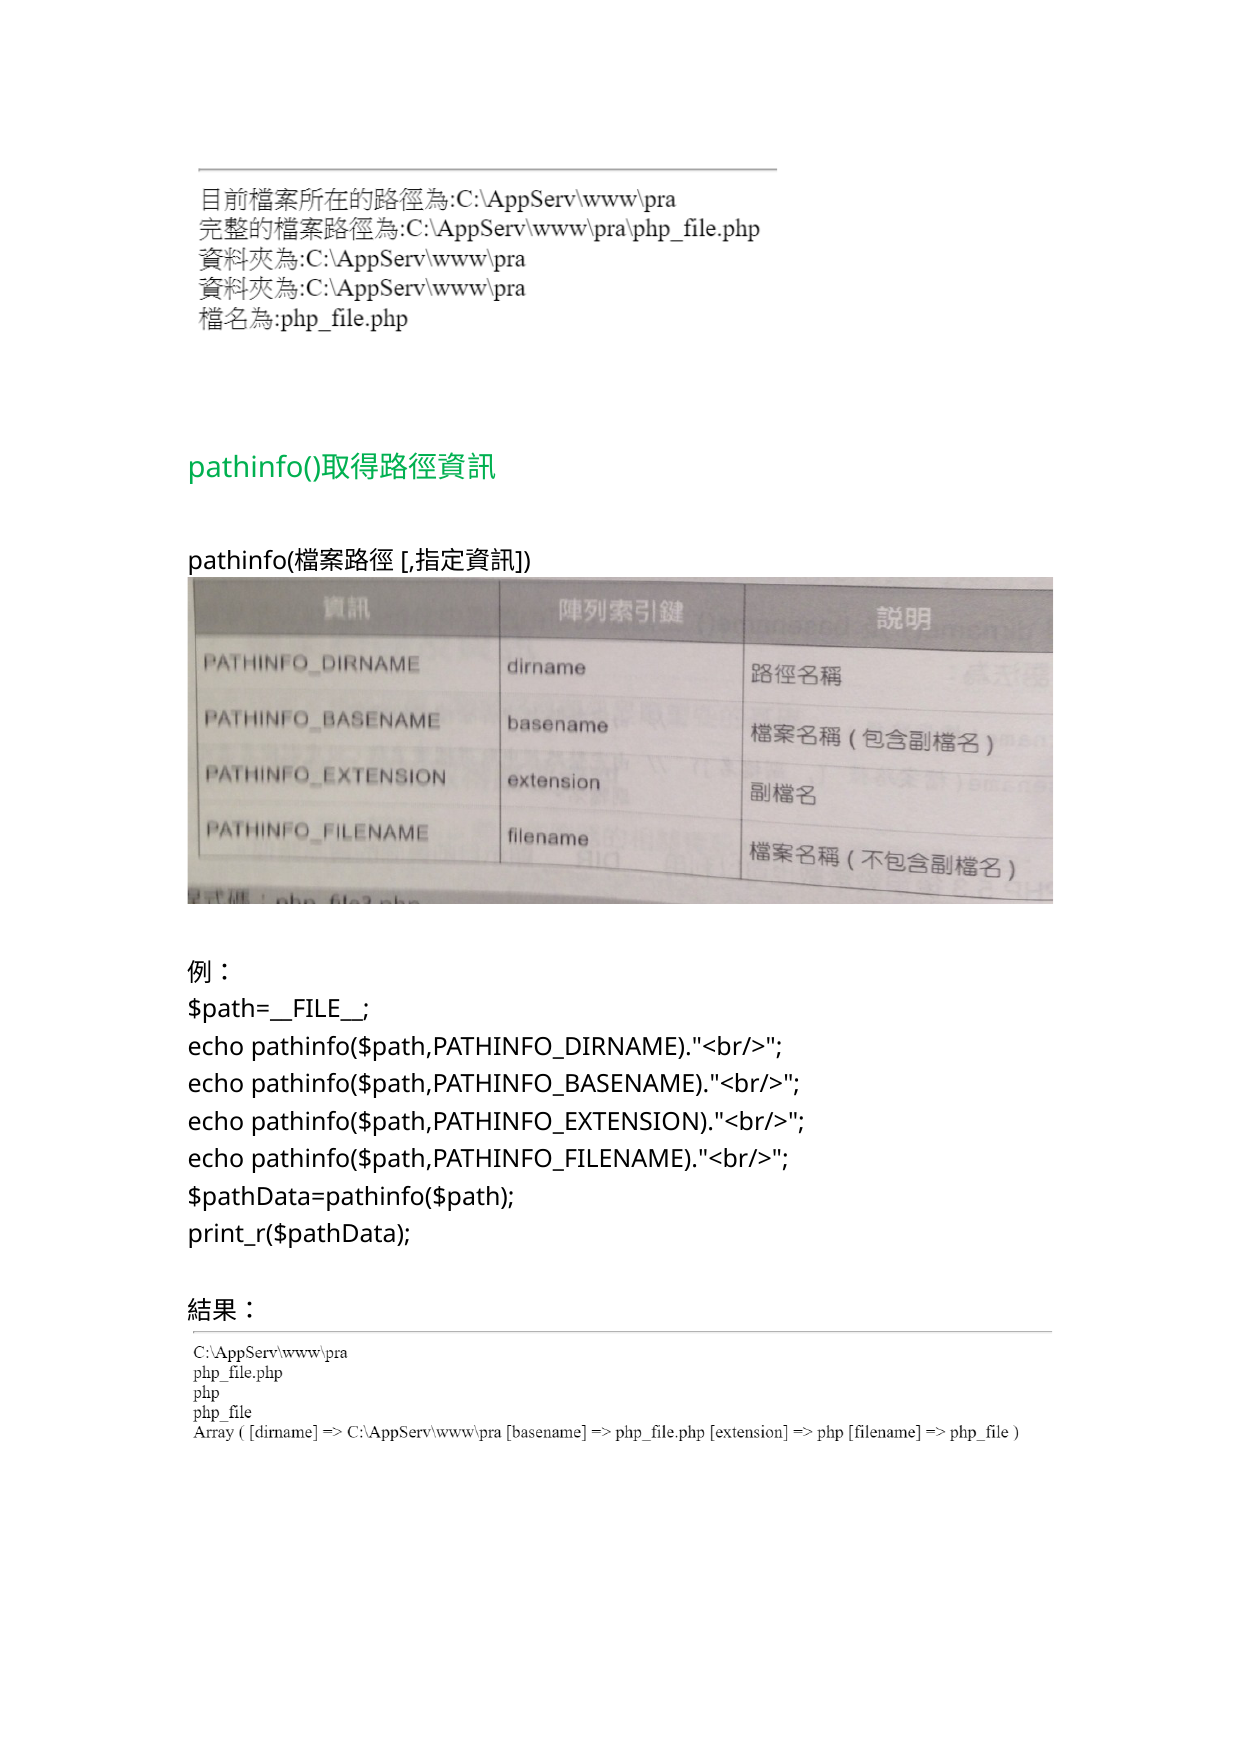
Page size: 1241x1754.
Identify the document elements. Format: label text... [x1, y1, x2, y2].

text pathinfo(檔案路徑 [,指定資訊]) [187, 539, 1053, 577]
text echo pathinfo($path,PATHINFO_DIRNAME)."<br/>"; [187, 1027, 1053, 1064]
text 例： [187, 952, 1053, 989]
text print_r($pathData); [187, 1214, 1053, 1252]
text echo pathinfo($path,PATHINFO_BASENAME)."<br/>"; [187, 1064, 1053, 1102]
picture [187, 1327, 1053, 1452]
picture [187, 577, 1054, 904]
picture [187, 164, 778, 347]
text $path=__FILE__; [187, 989, 1053, 1027]
text pathinfo()取得路徑資訊 [187, 427, 1053, 502]
text $pathData=pathinfo($path); [187, 1177, 1053, 1214]
text echo pathinfo($path,PATHINFO_FILENAME)."<br/>"; [187, 1139, 1053, 1177]
text echo pathinfo($path,PATHINFO_EXTENSION)."<br/>"; [187, 1102, 1053, 1139]
text 結果： [187, 1289, 1053, 1327]
